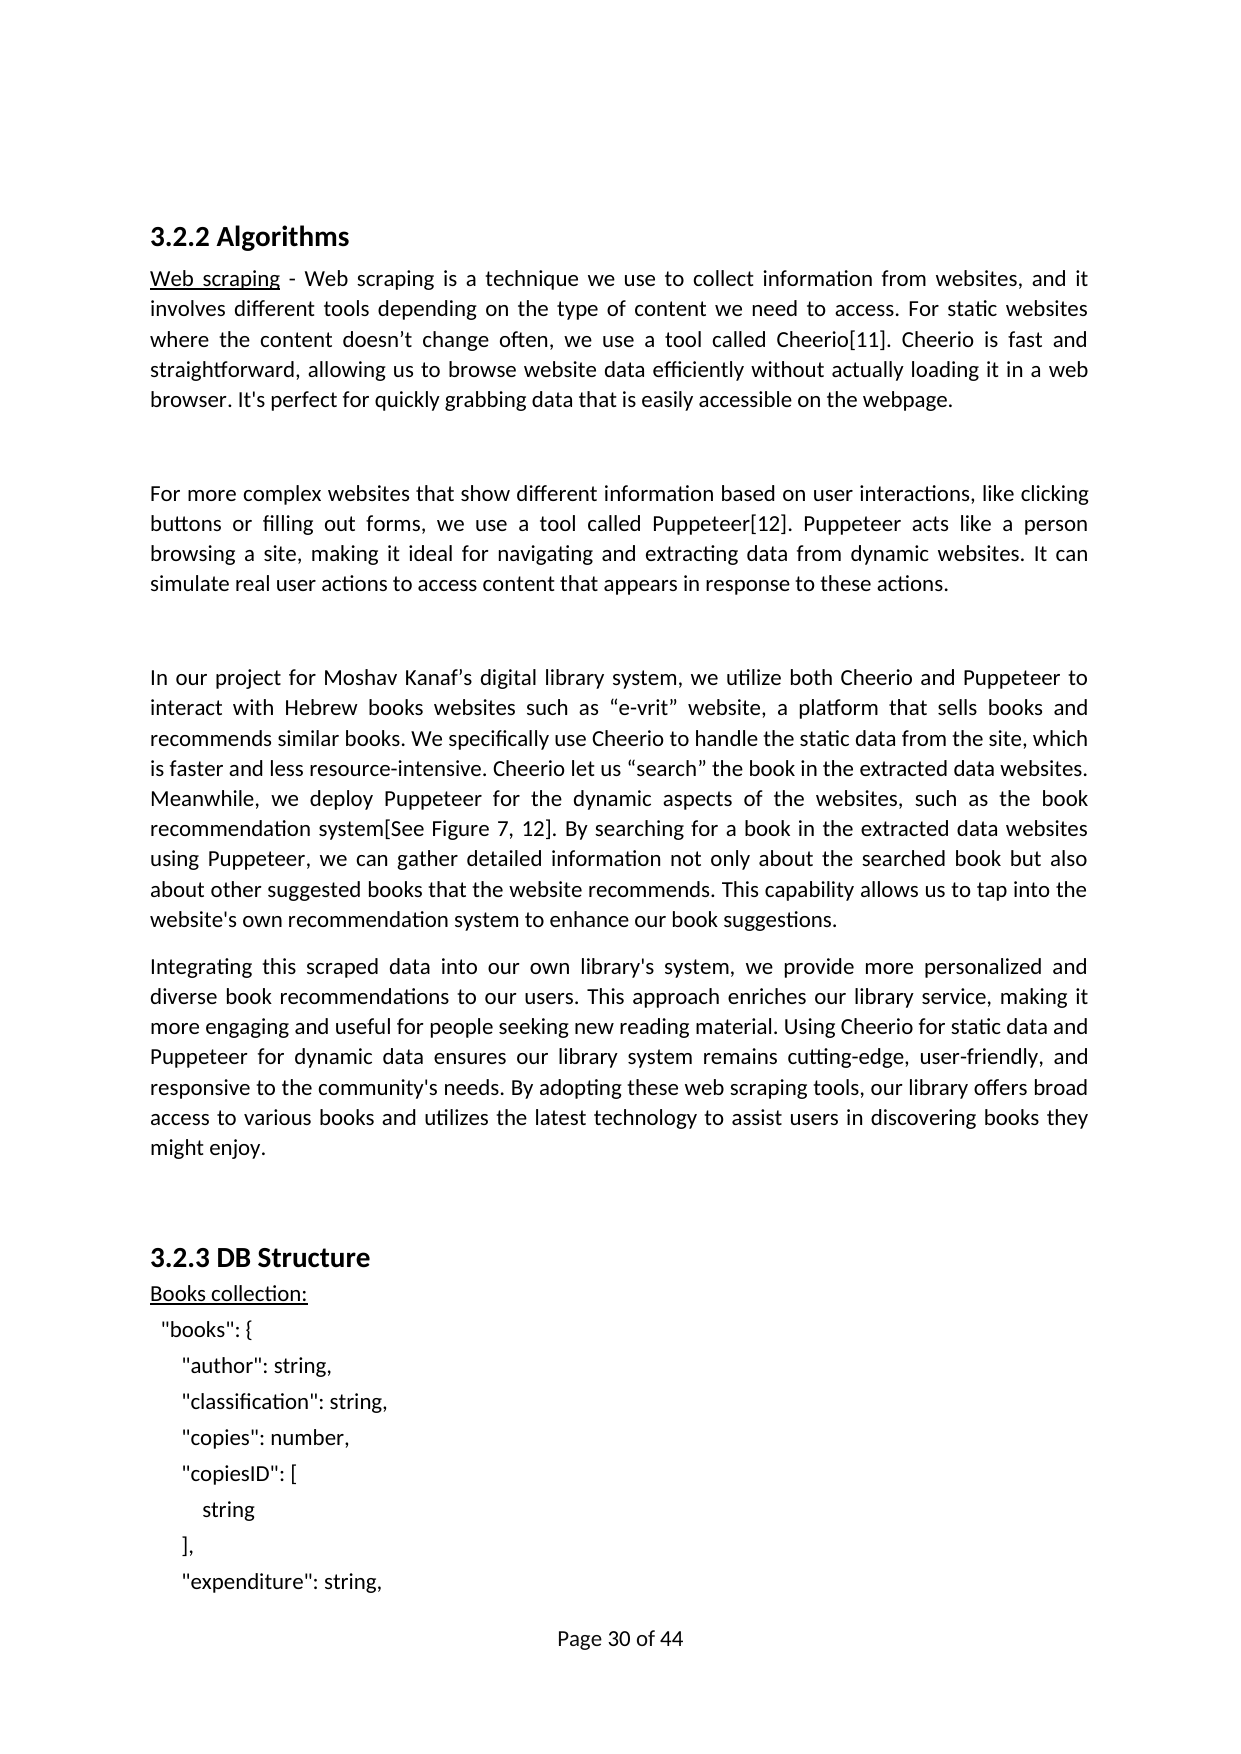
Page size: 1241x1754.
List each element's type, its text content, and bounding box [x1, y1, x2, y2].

text Integrating this scraped data into our own library's system, we provide more personalized and diverse book recommendations to our users. This approach enriches our library service, making it more engaging and useful for people seeking new reading material. Using Cheerio for static data and Puppeteer for dynamic data ensures our library system remains cutting-edge, user-friendly, and responsive to the community's needs. By adopting these web scraping tools, our library offers broad access to various books and utilizes the latest technology to assist users in discovering books they might enjoy. [150, 952, 1090, 1161]
text Web scraping - Web scraping is a technique we use to collect information from websites, and it involves different tools depending on the type of content we need to access. For static websites where the content doesn’t change often, we use a tool called Cheerio[11]. Cheerio is fast and straightforward, allowing us to browse website data efficiently without actually loading it in a web browser. It's perfect for quickly grabbing data that is easily accessible on the webpage. [150, 264, 1090, 413]
text "copiesID": [ [150, 1466, 1090, 1485]
text "copies": number, [150, 1430, 1090, 1449]
text For more complex websites that show different information based on user interactions, like clicking buttons or filling out forms, we use a tool called Puppeteer[12]. Puppeteer acts like a person browsing a site, making it ideal for navigating and extracting data from dynamic websites. It can simulate real user actions to access content that appears in response to these actions. [150, 479, 1090, 598]
text Books collection: [150, 1286, 1090, 1305]
subtitle 3.2.3 DB Structure [150, 1239, 1090, 1275]
subtitle 3.2.2 Algorithms [150, 218, 1090, 253]
text "classification": string, [150, 1394, 1090, 1413]
text ], [150, 1538, 1090, 1557]
text "books": { [150, 1322, 1090, 1341]
text string [150, 1502, 1090, 1521]
text In our project for Moshav Kanaf’s digital library system, we utilize both Cheerio and Puppeteer to interact with Hebrew books websites such as “e-vrit” website, a platform that sells books and recommends similar books. We specifically use Cheerio to handle the static data from the site, which is faster and less resource-intensive. Cheerio let us “search” the book in the extracted data websites. Meanwhile, we deploy Puppeteer for the dynamic aspects of the websites, such as the book recommendation system[See Figure 7, 12]. By searching for a book in the extracted data websites using Puppeteer, we can gather detailed information not only about the searched book but also about other suggested books that the website recommends. This capability allows us to tap into the website's own recommendation system to enhance our book suggestions. [150, 663, 1090, 933]
text "author": string, [150, 1358, 1090, 1377]
text "expenditure": string, [150, 1574, 1090, 1593]
